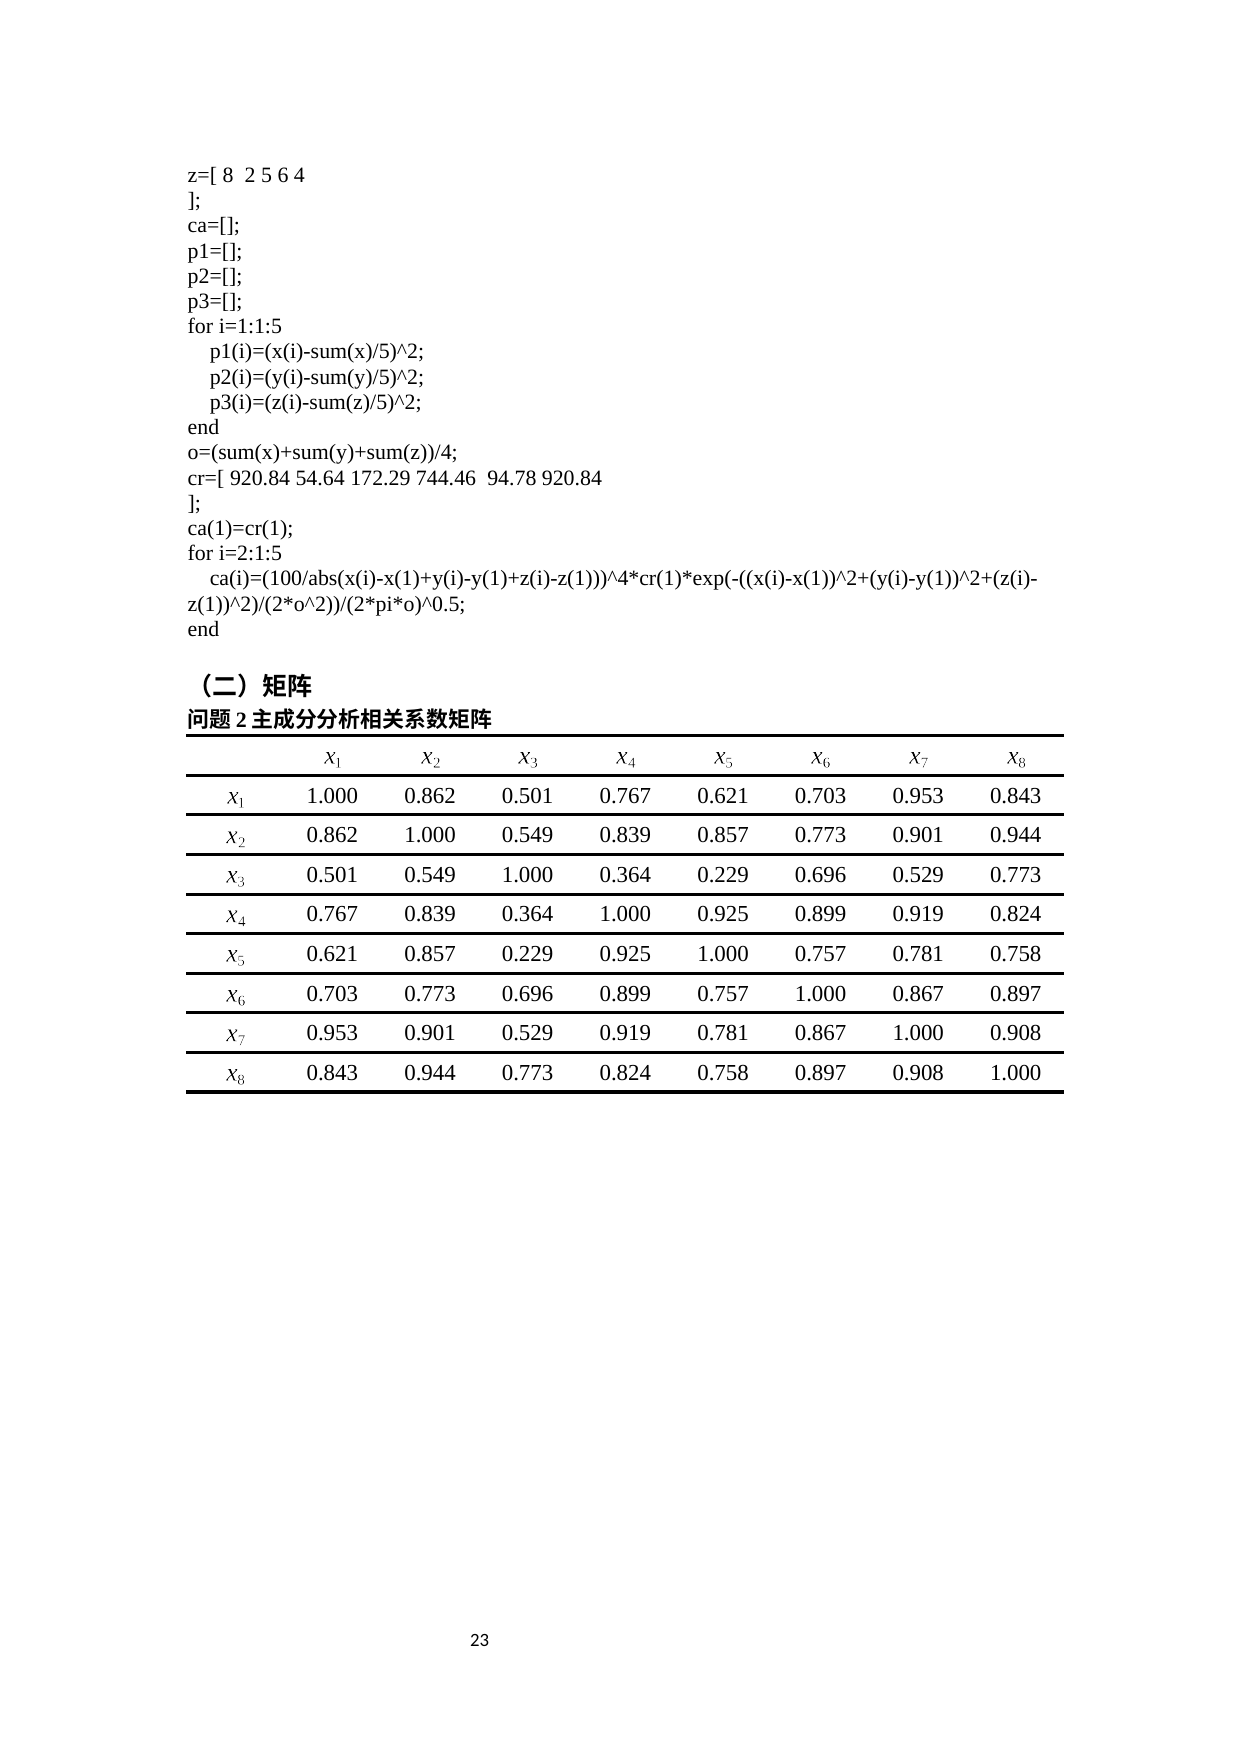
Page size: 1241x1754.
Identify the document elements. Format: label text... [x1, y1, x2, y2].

table_header [967, 737, 1064, 774]
table_cell 1.000 [479, 856, 576, 892]
table_cell 0.843 [284, 1054, 381, 1090]
table_cell 0.953 [284, 1014, 381, 1051]
table_cell 0.824 [576, 1054, 674, 1090]
table_cell 0.703 [772, 777, 869, 813]
table_cell 0.781 [869, 935, 967, 972]
table_cell 0.901 [869, 816, 967, 853]
table_cell 0.229 [674, 856, 772, 892]
table_cell 0.781 [674, 1014, 772, 1051]
table_header [674, 737, 772, 774]
table_cell 0.862 [284, 816, 381, 853]
table_cell [186, 896, 283, 932]
list 问题2主成分分析相关系数矩阵 [187, 702, 1053, 734]
table_cell 0.773 [381, 975, 479, 1011]
table_cell 0.549 [479, 816, 576, 853]
table_cell 0.758 [967, 935, 1064, 972]
table_cell [186, 1014, 283, 1051]
table_header [869, 737, 967, 774]
table_cell 0.908 [869, 1054, 967, 1090]
table_cell [186, 777, 283, 813]
table_cell [186, 935, 283, 972]
table_cell 0.944 [967, 816, 1064, 853]
table_cell 0.953 [869, 777, 967, 813]
table_cell 0.901 [381, 1014, 479, 1051]
table_cell 1.000 [772, 975, 869, 1011]
table_header [772, 737, 869, 774]
table_cell 0.944 [381, 1054, 479, 1090]
table_cell 0.757 [674, 975, 772, 1011]
table_cell 0.229 [479, 935, 576, 972]
table_cell 0.919 [576, 1014, 674, 1051]
table_cell 0.773 [479, 1054, 576, 1090]
table_cell 0.862 [381, 777, 479, 813]
table_cell 0.843 [967, 777, 1064, 813]
table_cell 1.000 [576, 896, 674, 932]
table_cell 0.703 [284, 975, 381, 1011]
table_cell [186, 1054, 283, 1090]
table_cell 0.757 [772, 935, 869, 972]
table_cell 0.621 [674, 777, 772, 813]
table_cell 0.897 [772, 1054, 869, 1090]
table_cell 0.839 [381, 896, 479, 932]
table_cell 0.549 [381, 856, 479, 892]
table_cell 0.758 [674, 1054, 772, 1090]
table_cell 0.621 [284, 935, 381, 972]
table_cell 0.899 [576, 975, 674, 1011]
table_header [479, 737, 576, 774]
table_header [284, 737, 381, 774]
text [187, 162, 1053, 641]
table_cell 0.696 [479, 975, 576, 1011]
table_cell 0.925 [576, 935, 674, 972]
table_cell 0.919 [869, 896, 967, 932]
table_cell [186, 816, 283, 853]
table_cell 0.364 [479, 896, 576, 932]
table_cell 0.897 [967, 975, 1064, 1011]
table_cell 0.501 [284, 856, 381, 892]
table_cell 0.767 [576, 777, 674, 813]
table_cell 0.925 [674, 896, 772, 932]
table_cell 0.867 [869, 975, 967, 1011]
table_cell 0.529 [869, 856, 967, 892]
list 矩阵 [187, 666, 1053, 702]
table_cell 0.529 [479, 1014, 576, 1051]
table_cell 1.000 [869, 1014, 967, 1051]
table_cell 0.696 [772, 856, 869, 892]
table_cell 1.000 [284, 777, 381, 813]
table_cell 0.501 [479, 777, 576, 813]
table_cell 0.857 [381, 935, 479, 972]
table_cell 0.364 [576, 856, 674, 892]
table_cell 0.899 [772, 896, 869, 932]
table_cell 0.857 [674, 816, 772, 853]
table_cell 0.767 [284, 896, 381, 932]
table_cell 0.824 [967, 896, 1064, 932]
table_cell [186, 856, 283, 892]
table_cell 0.908 [967, 1014, 1064, 1051]
table_header [576, 737, 674, 774]
table_cell 0.839 [576, 816, 674, 853]
table_cell 0.867 [772, 1014, 869, 1051]
table_cell 1.000 [967, 1054, 1064, 1090]
table_header [381, 737, 479, 774]
table_cell 1.000 [381, 816, 479, 853]
table_header [186, 737, 283, 774]
table_cell 1.000 [674, 935, 772, 972]
table_cell [186, 975, 283, 1011]
table_cell 0.773 [772, 816, 869, 853]
table_cell 0.773 [967, 856, 1064, 892]
